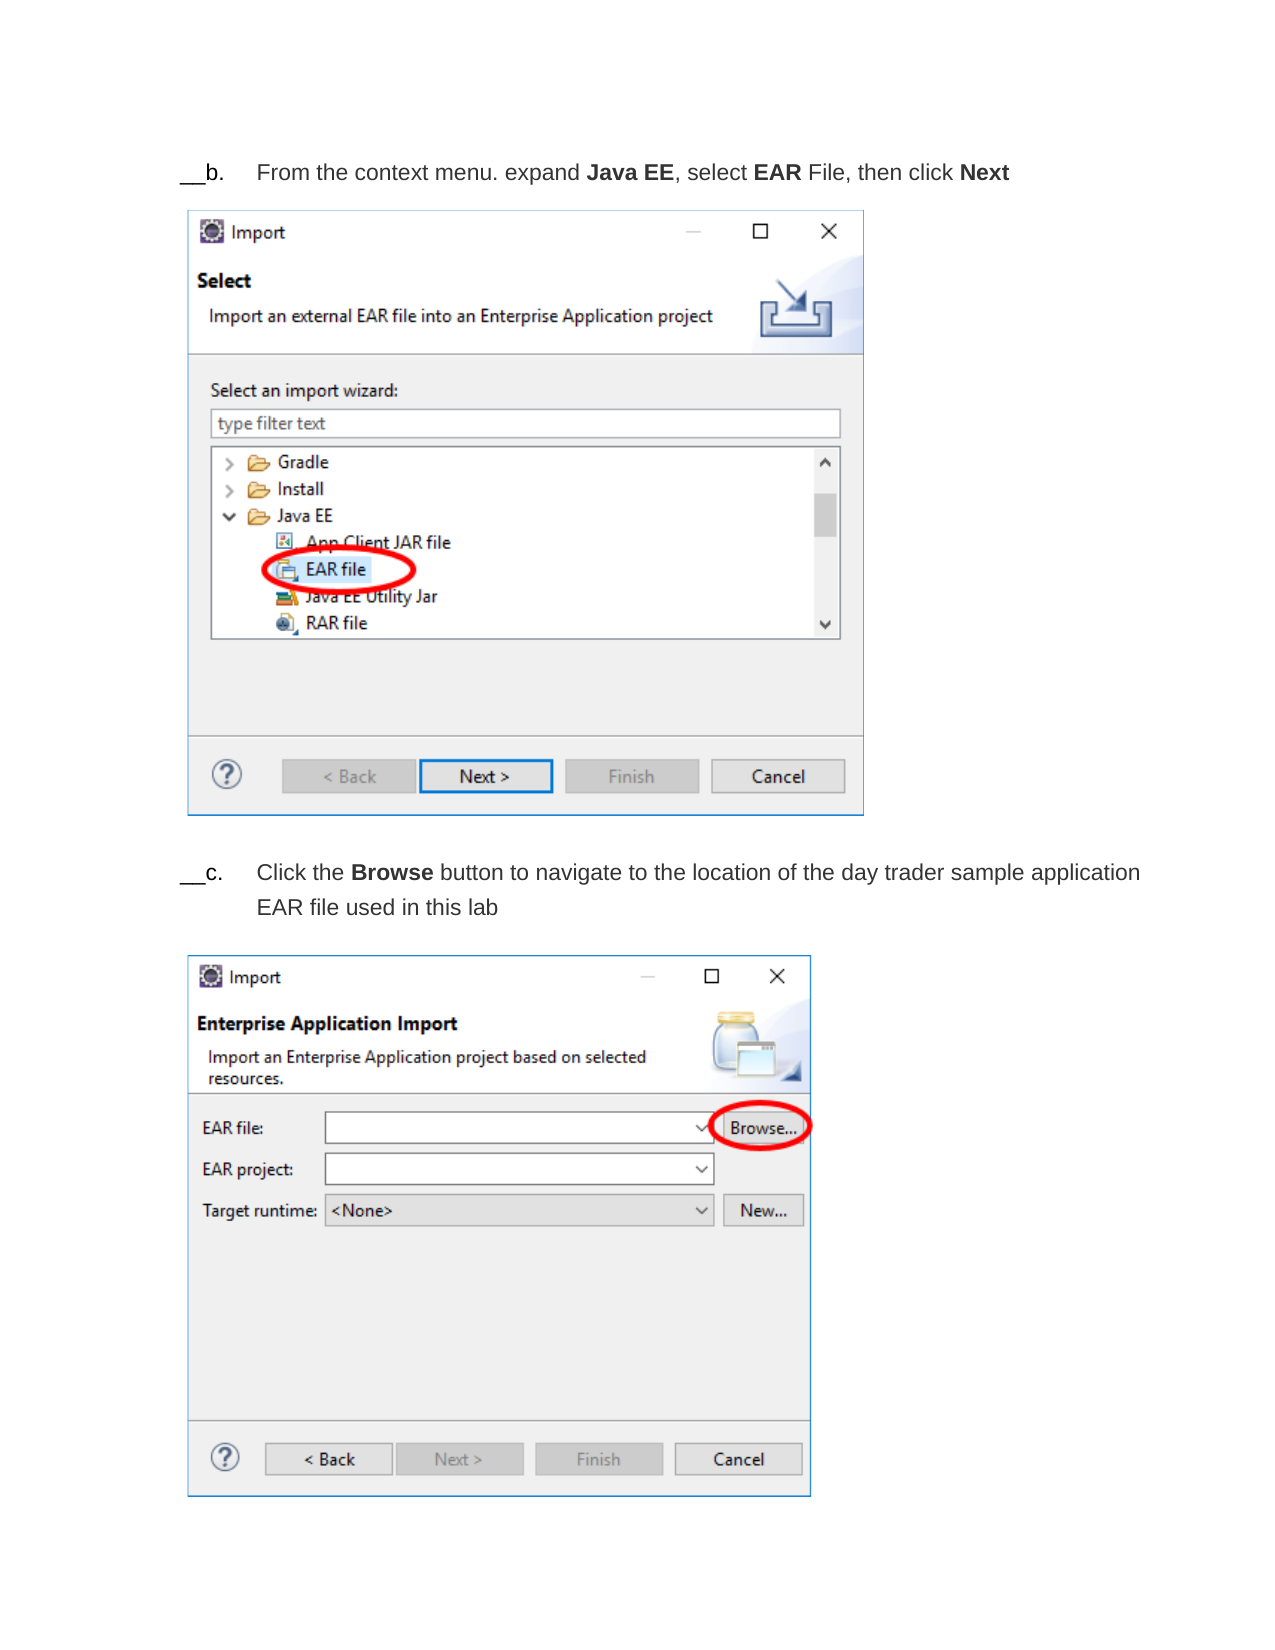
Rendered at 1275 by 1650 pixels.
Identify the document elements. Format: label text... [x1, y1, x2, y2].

picture [187, 955, 813, 1497]
picture [187, 210, 864, 816]
list From the context menu. expand Java EE, select EAR File, then click Next [180, 150, 1170, 185]
list Click the Browse button to navigate to the location of the day trader sample application EAR file used in this lab [180, 850, 1170, 920]
